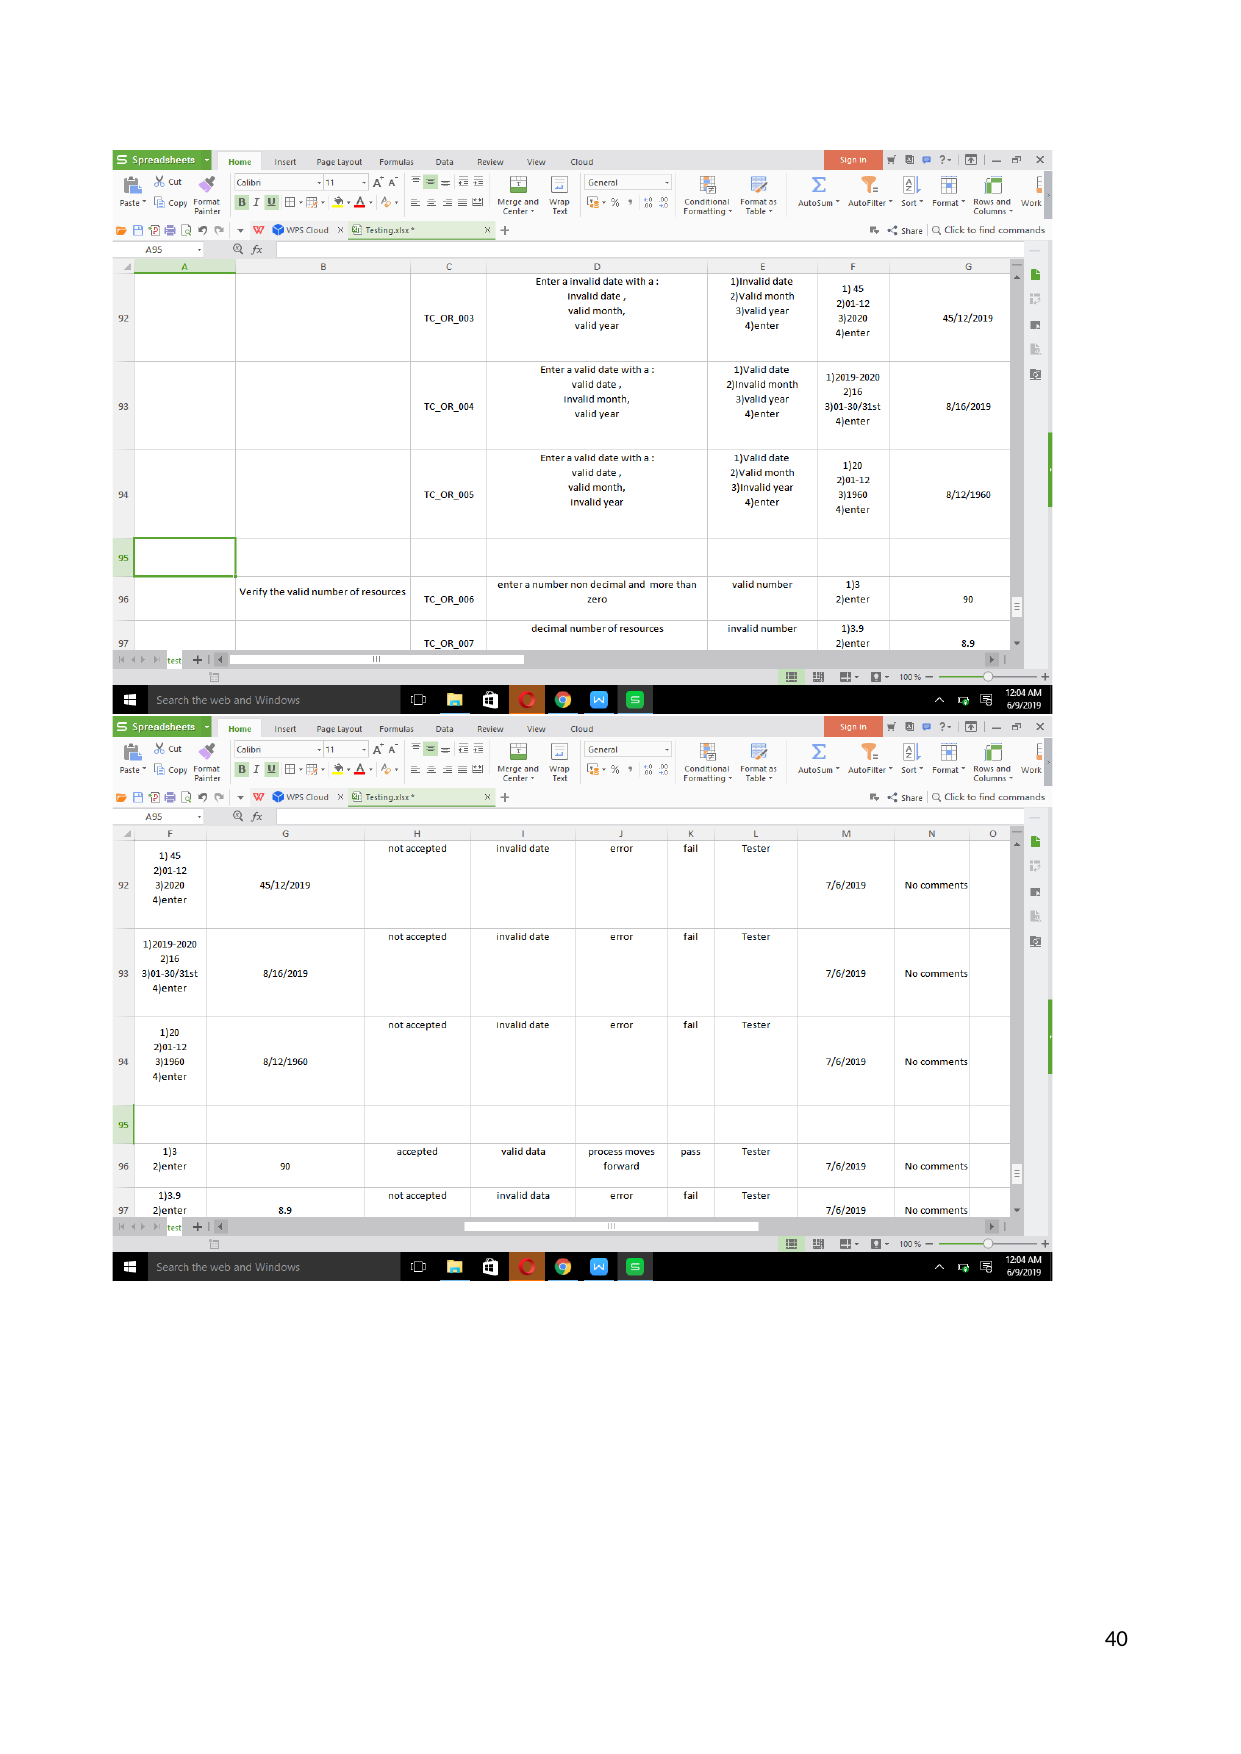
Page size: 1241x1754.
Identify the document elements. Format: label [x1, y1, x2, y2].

picture [112, 150, 1053, 714]
picture [112, 716, 1053, 1281]
